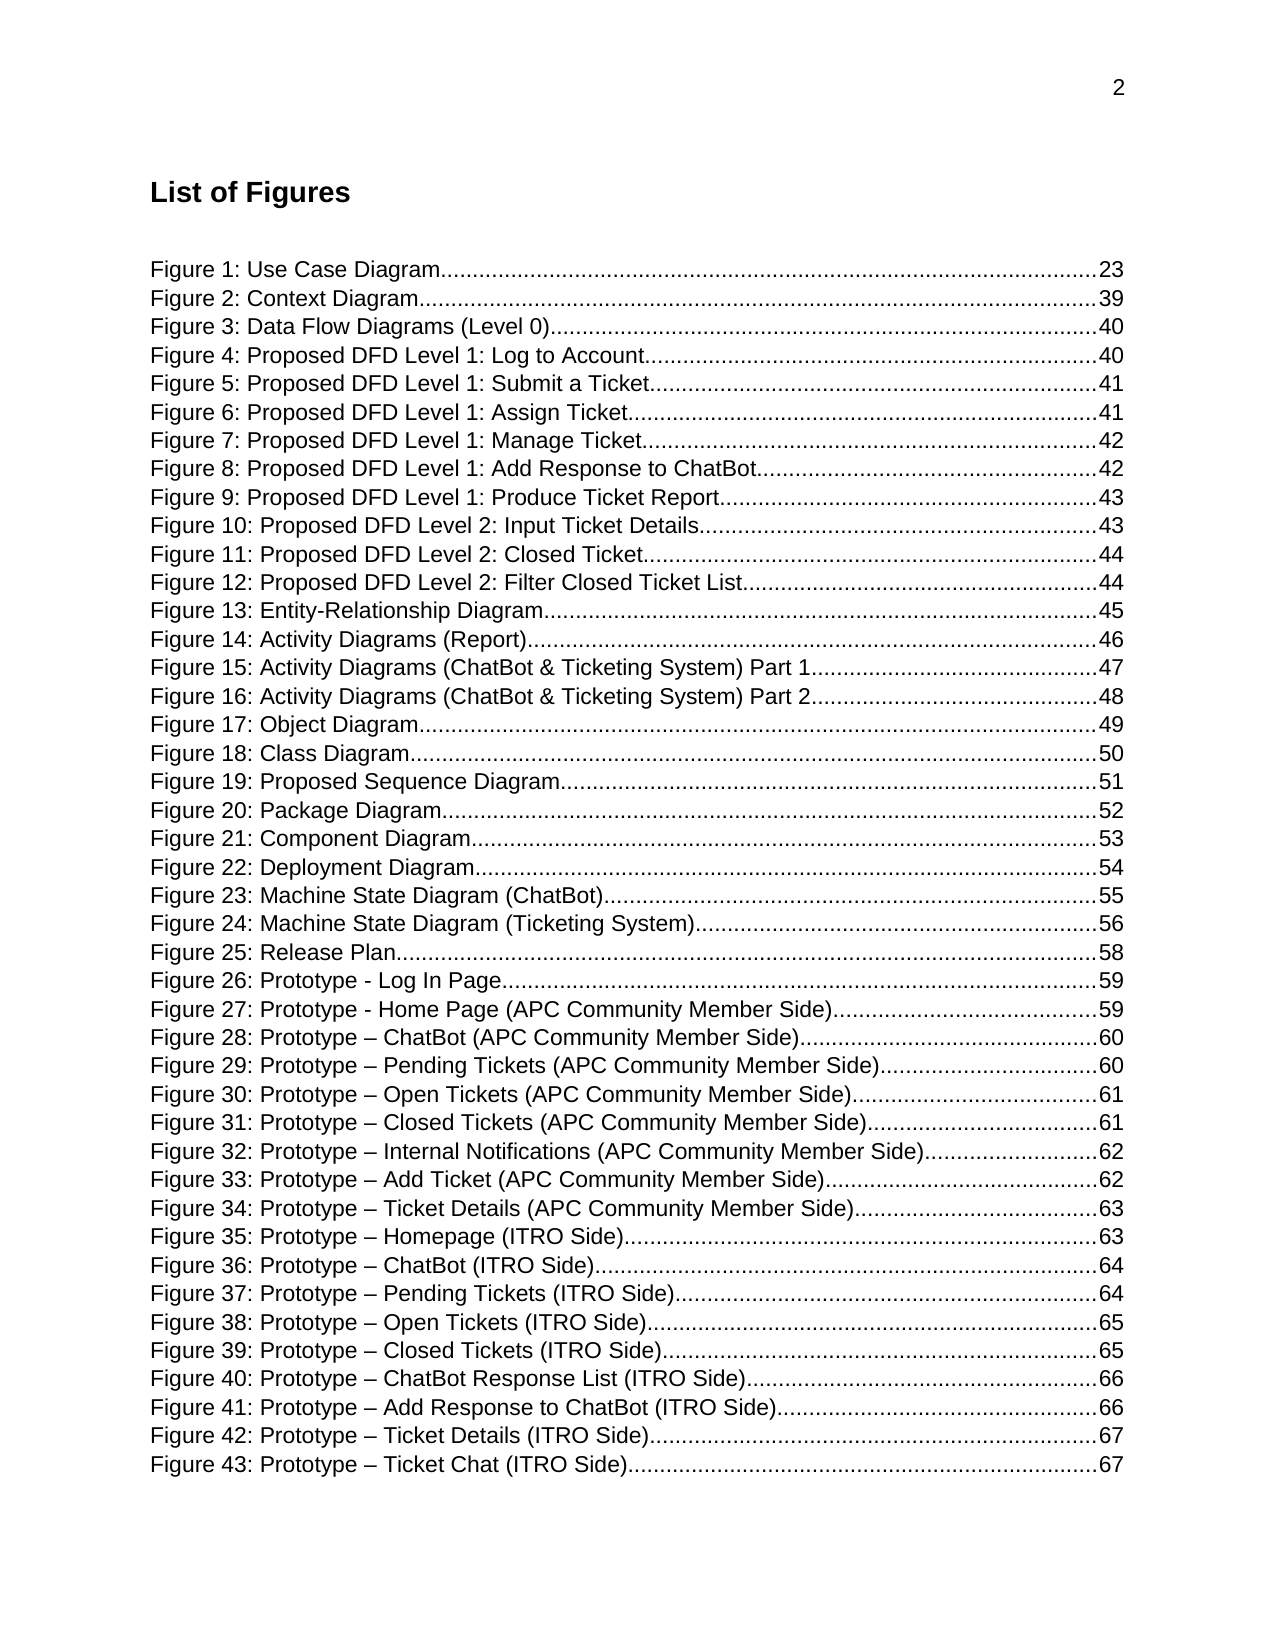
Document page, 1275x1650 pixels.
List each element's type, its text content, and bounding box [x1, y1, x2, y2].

text Figure 21: Component Diagram 53 [150, 825, 1125, 851]
text Figure 8: Proposed DFD Level 1: Add Response to ChatBot 42 [150, 455, 1125, 482]
text Figure 24: Machine State Diagram (Ticketing System) 56 [150, 910, 1125, 937]
subtitle List of Figures [150, 175, 1125, 208]
text Figure 23: Machine State Diagram (ChatBot) 55 [150, 882, 1125, 908]
text Figure 30: Prototype – Open Tickets (APC Community Member Side) 61 [150, 1081, 1125, 1107]
text Figure 19: Proposed Sequence Diagram 51 [150, 768, 1125, 794]
text Figure 5: Proposed DFD Level 1: Submit a Ticket 41 [150, 370, 1125, 396]
text Figure 39: Prototype – Closed Tickets (ITRO Side) 65 [150, 1337, 1125, 1363]
text Figure 7: Proposed DFD Level 1: Manage Ticket 42 [150, 427, 1125, 453]
text Figure 11: Proposed DFD Level 2: Closed Ticket 44 [150, 541, 1125, 567]
text Figure 34: Prototype – Ticket Details (APC Community Member Side) 63 [150, 1195, 1125, 1221]
text Figure 20: Package Diagram 52 [150, 797, 1125, 823]
text Figure 1: Use Case Diagram 23 [150, 256, 1125, 283]
text Figure 10: Proposed DFD Level 2: Input Ticket Details 43 [150, 512, 1125, 538]
text Figure 37: Prototype – Pending Tickets (ITRO Side) 64 [150, 1280, 1125, 1306]
text Figure 13: Entity-Relationship Diagram 45 [150, 597, 1125, 624]
text Figure 38: Prototype – Open Tickets (ITRO Side) 65 [150, 1308, 1125, 1335]
text Figure 14: Activity Diagrams (Report) 46 [150, 626, 1125, 652]
text Figure 18: Class Diagram 50 [150, 740, 1125, 766]
text Figure 9: Proposed DFD Level 1: Produce Ticket Report 43 [150, 484, 1125, 510]
text Figure 33: Prototype – Add Ticket (APC Community Member Side) 62 [150, 1166, 1125, 1193]
text Figure 4: Proposed DFD Level 1: Log to Account 40 [150, 342, 1125, 368]
text Figure 26: Prototype - Log In Page 59 [150, 967, 1125, 993]
text Figure 40: Prototype – ChatBot Response List (ITRO Side) 66 [150, 1365, 1125, 1392]
text Figure 6: Proposed DFD Level 1: Assign Ticket 41 [150, 398, 1125, 425]
text Figure 35: Prototype – Homepage (ITRO Side) 63 [150, 1223, 1125, 1249]
text Figure 42: Prototype – Ticket Details (ITRO Side) 67 [150, 1422, 1125, 1448]
text Figure 15: Activity Diagrams (ChatBot & Ticketing System) Part 1 47 [150, 654, 1125, 681]
text Figure 27: Prototype - Home Page (APC Community Member Side) 59 [150, 996, 1125, 1022]
text Figure 17: Object Diagram 49 [150, 711, 1125, 738]
text Figure 31: Prototype – Closed Tickets (APC Community Member Side) 61 [150, 1109, 1125, 1136]
text Figure 32: Prototype – Internal Notifications (APC Community Member Side) 62 [150, 1138, 1125, 1164]
text Figure 3: Data Flow Diagrams (Level 0) 40 [150, 313, 1125, 339]
text Figure 22: Deployment Diagram 54 [150, 853, 1125, 880]
text Figure 25: Release Plan 58 [150, 939, 1125, 965]
text Figure 12: Proposed DFD Level 2: Filter Closed Ticket List 44 [150, 569, 1125, 595]
text Figure 28: Prototype – ChatBot (APC Community Member Side) 60 [150, 1024, 1125, 1050]
text Figure 36: Prototype – ChatBot (ITRO Side) 64 [150, 1252, 1125, 1278]
text Figure 16: Activity Diagrams (ChatBot & Ticketing System) Part 2 48 [150, 683, 1125, 709]
text Figure 41: Prototype – Add Response to ChatBot (ITRO Side) 66 [150, 1394, 1125, 1420]
text Figure 2: Context Diagram 39 [150, 285, 1125, 311]
text Figure 43: Prototype – Ticket Chat (ITRO Side) 67 [150, 1451, 1125, 1477]
text Figure 29: Prototype – Pending Tickets (APC Community Member Side) 60 [150, 1052, 1125, 1079]
